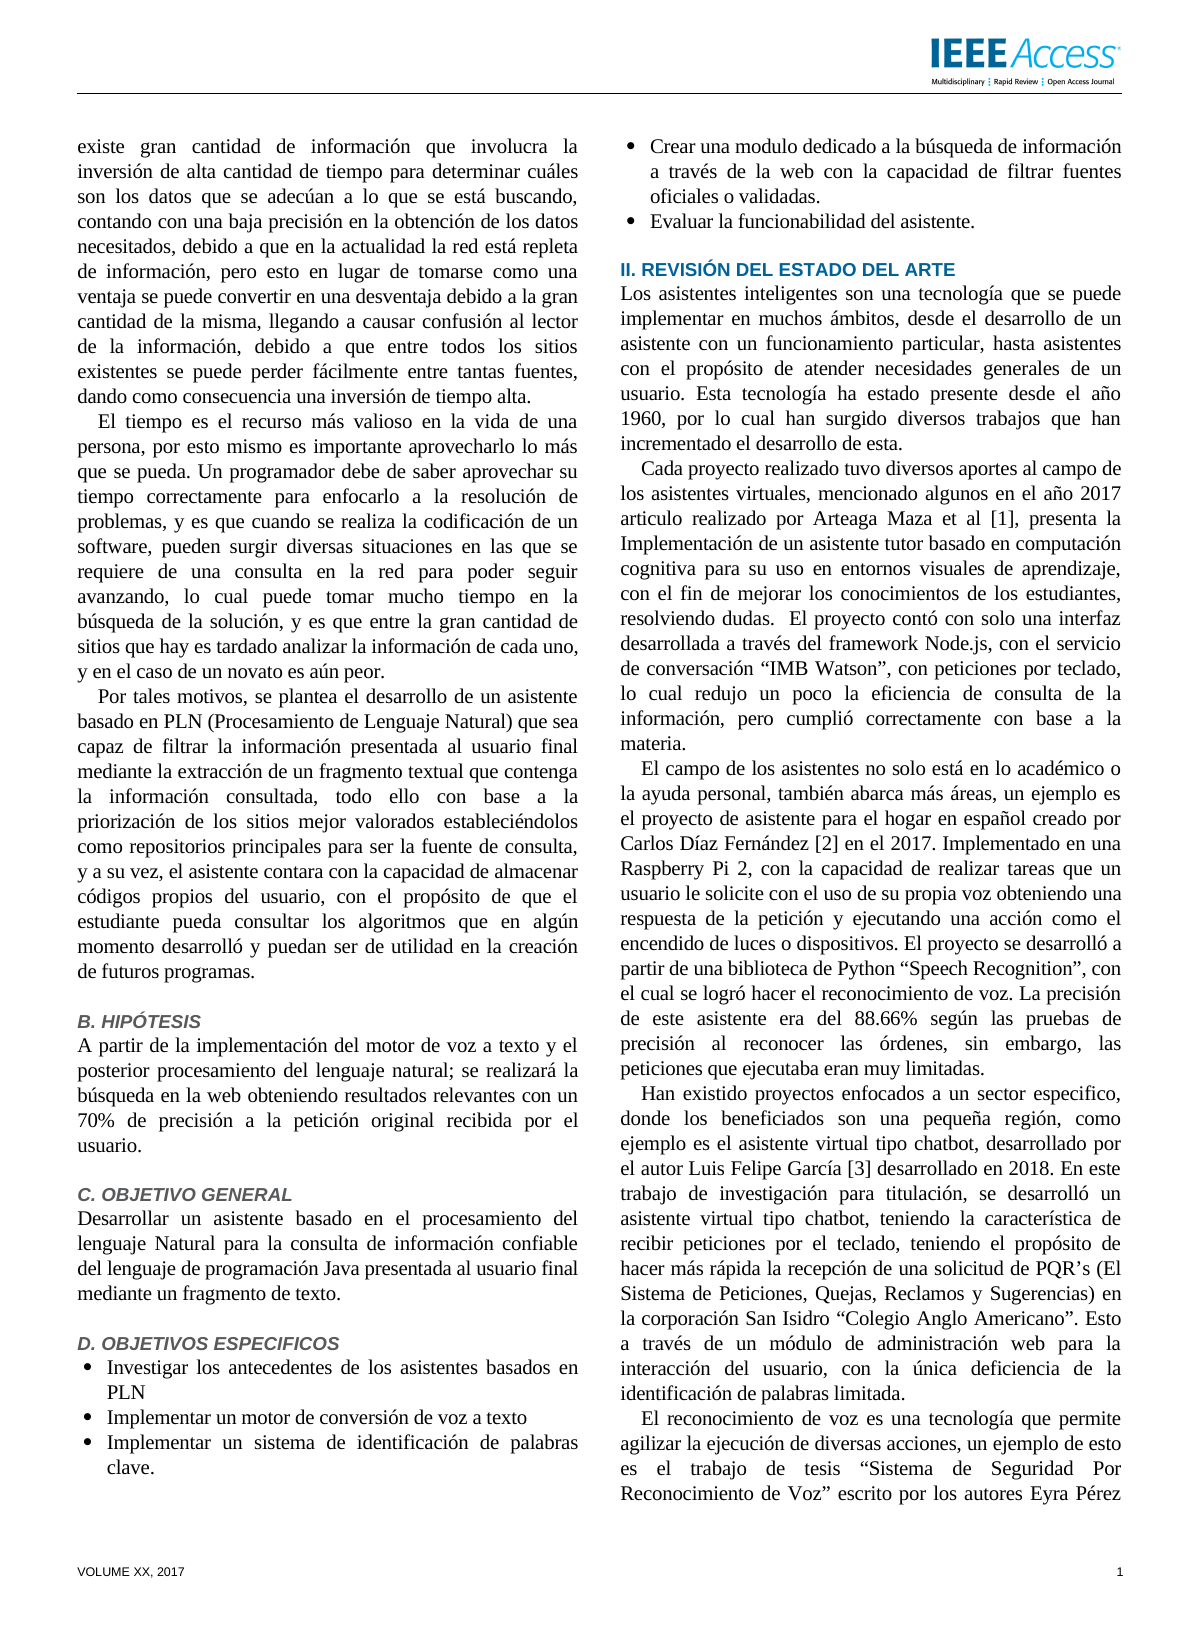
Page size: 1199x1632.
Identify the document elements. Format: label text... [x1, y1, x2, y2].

list Evaluar la funcionabilidad del asistente. [627, 208, 1122, 233]
text Han existido proyectos enfocados a un sector especifico, donde los beneficiados son una pequeña región, como ejemplo es el asistente virtual tipo chatbot, desarrollado por el autor Luis Felipe García [3] desarrollado en 2018. En este trabajo de investigación para titulación, se desarrolló un asistente virtual tipo chatbot, teniendo la característica de recibir peticiones por el teclado, teniendo el propósito de hacer más rápida la recepción de una solicitud de PQR’s (El Sistema de Peticiones, Quejas, Reclamos y Sugerencias) en la corporación San Isidro “Colegio Anglo Americano”. Esto a través de un módulo de administración web para la interacción del usuario, con la única deficiencia de la identificación de palabras limitada. [620, 1080, 1122, 1405]
list OBJETIVO GENERAL [77, 1184, 578, 1206]
list Crear una modulo dedicado a la búsqueda de información a través de la web con la capacidad de filtrar fuentes oficiales o validadas. [627, 133, 1122, 208]
text El campo de los asistentes no solo está en lo académico o la ayuda personal, también abarca más áreas, un ejemplo es el proyecto de asistente para el hogar en español creado por Carlos Díaz Fernández [2] en el 2017. Implementado en una Raspberry Pi 2, con la capacidad de realizar tareas que un usuario le solicite con el uso de su propia voz obteniendo una respuesta de la petición y ejecutando una acción como el encendido de luces o dispositivos. El proyecto se desarrolló a partir de una biblioteca de Python “Speech Recognition”, con el cual se logró hacer el reconocimiento de voz. La precisión de este asistente era del 88.66% según las pruebas de precisión al reconocer las órdenes, sin embargo, las peticiones que ejecutaba eran muy limitadas. [620, 755, 1122, 1080]
list Implementar un sistema de identificación de palabras clave. [84, 1429, 578, 1479]
picture [930, 37, 1122, 87]
list Implementar un motor de conversión de voz a texto [84, 1404, 578, 1429]
text Cada proyecto realizado tuvo diversos aportes al campo de los asistentes virtuales, mencionado algunos en el año 2017 articulo realizado por Arteaga Maza et al [1], presenta la Implementación de un asistente tutor basado en computación cognitiva para su uso en entornos visuales de aprendizaje, con el fin de mejorar los conocimientos de los estudiantes, resolviendo dudas. El proyecto contó con solo una interfaz desarrollada a través del framework Node.js, con el servicio de conversación “IMB Watson”, con peticiones por teclado, lo cual redujo un poco la eficiencia de consulta de la información, pero cumplió correctamente con base a la materia. [620, 455, 1122, 755]
text Por tales motivos, se plantea el desarrollo de un asistente basado en PLN (Procesamiento de Lenguaje Natural) que sea capaz de filtrar la información presentada al usuario final mediante la extracción de un fragmento textual que contenga la información consultada, todo ello con base a la priorización de los sitios mejor valorados estableciéndolos como repositorios principales para ser la fuente de consulta, y a su vez, el asistente contara con la capacidad de almacenar códigos propios del usuario, con el propósito de que el estudiante pueda consultar los algoritmos que en algún momento desarrolló y puedan ser de utilidad en la creación de futuros programas. [77, 683, 578, 983]
text Los asistentes inteligentes son una tecnología que se puede implementar en muchos ámbitos, desde el desarrollo de un asistente con un funcionamiento particular, hasta asistentes con el propósito de atender necesidades generales de un usuario. Esta tecnología ha estado presente desde el año 1960, por lo cual han surgido diversos trabajos que han incrementado el desarrollo de esta. [620, 280, 1122, 455]
text A partir de la implementación del motor de voz a texto y el posterior procesamiento del lenguaje natural; se realizará la búsqueda en la web obteniendo resultados relevantes con un 70% de precisión a la petición original recibida por el usuario. [77, 1032, 578, 1157]
list HIPÓTESIS [77, 1010, 578, 1032]
list OBJETIVOS ESPECIFICOS [77, 1333, 578, 1354]
list Investigar los antecedentes de los asistentes basados en PLN [84, 1354, 578, 1404]
list REVISIÓN DEL ESTADO DEL ARTE [620, 258, 1122, 280]
text El tiempo es el recurso más valioso en la vida de una persona, por esto mismo es importante aprovecharlo lo más que se pueda. Un programador debe de saber aprovechar su tiempo correctamente para enfocarlo a la resolución de problemas, y es que cuando se realiza la codificación de un software, pueden surgir diversas situaciones en las que se requiere de una consulta en la red para poder seguir avanzando, lo cual puede tomar mucho tiempo en la búsqueda de la solución, y es que entre la gran cantidad de sitios que hay es tardado analizar la información de cada uno, y en el caso de un novato es aún peor. [77, 408, 578, 683]
text Desarrollar un asistente basado en el procesamiento del lenguaje Natural para la consulta de información confiable del lenguaje de programación Java presentada al usuario final mediante un fragmento de texto. [77, 1206, 578, 1306]
